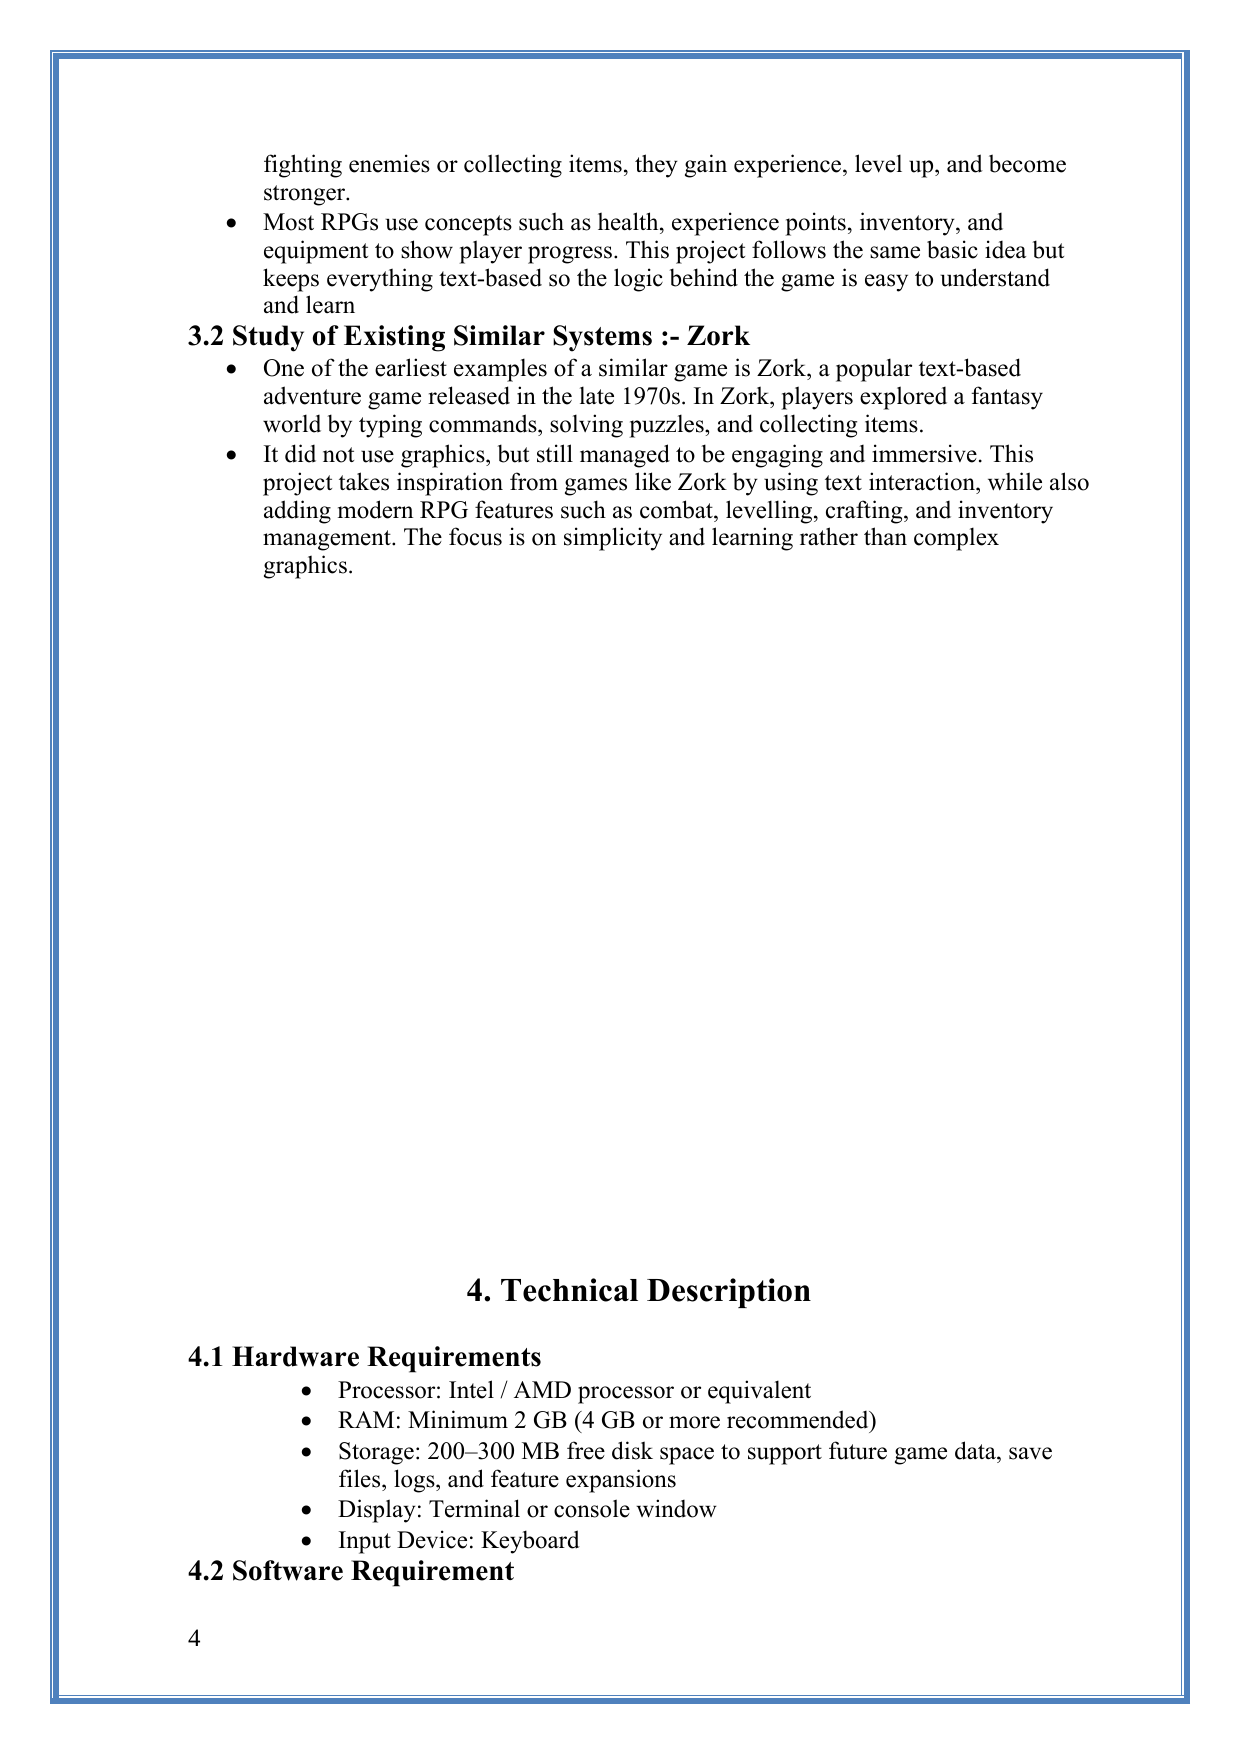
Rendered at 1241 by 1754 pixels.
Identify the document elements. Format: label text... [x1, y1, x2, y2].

text 4.2 Software Requirement [188, 1554, 1090, 1586]
list RAM: Minimum 2 GB (4 GB or more recommended) [300, 1404, 1090, 1434]
list Processor: Intel / AMD processor or equivalent [300, 1373, 1090, 1404]
subtitle 3.2 Study of Existing Similar Systems :- Zork [188, 319, 1090, 351]
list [225, 150, 1090, 205]
list Input Device: Keyboard [300, 1523, 1090, 1554]
subtitle 4. Technical Description [188, 1272, 1090, 1308]
list One of the earliest examples of a similar game is Zork, a popular text-based adventure game released in the late 1970s. In Zork, players explored a fantasy world by typing commands, solving puzzles, and collecting items. [225, 351, 1090, 437]
list It did not use graphics, but still managed to be engaging and immersive. This project takes inspiration from games like Zork by using text interaction, while also adding modern RPG features such as combat, levelling, crafting, and inventory management. The focus is on simplicity and learning rather than complex graphics. [225, 437, 1090, 579]
list Storage: 200–300 MB free disk space to support future game data, save files, logs, and feature expansions [300, 1434, 1090, 1493]
list Most RPGs use concepts such as health, experience points, inventory, and equipment to show player progress. This project follows the same basic idea but keeps everything text-based so the logic behind the game is easy to understand and learn [225, 205, 1090, 319]
subtitle 4.1 Hardware Requirements [188, 1308, 1090, 1373]
list Display: Terminal or console window [300, 1493, 1090, 1523]
